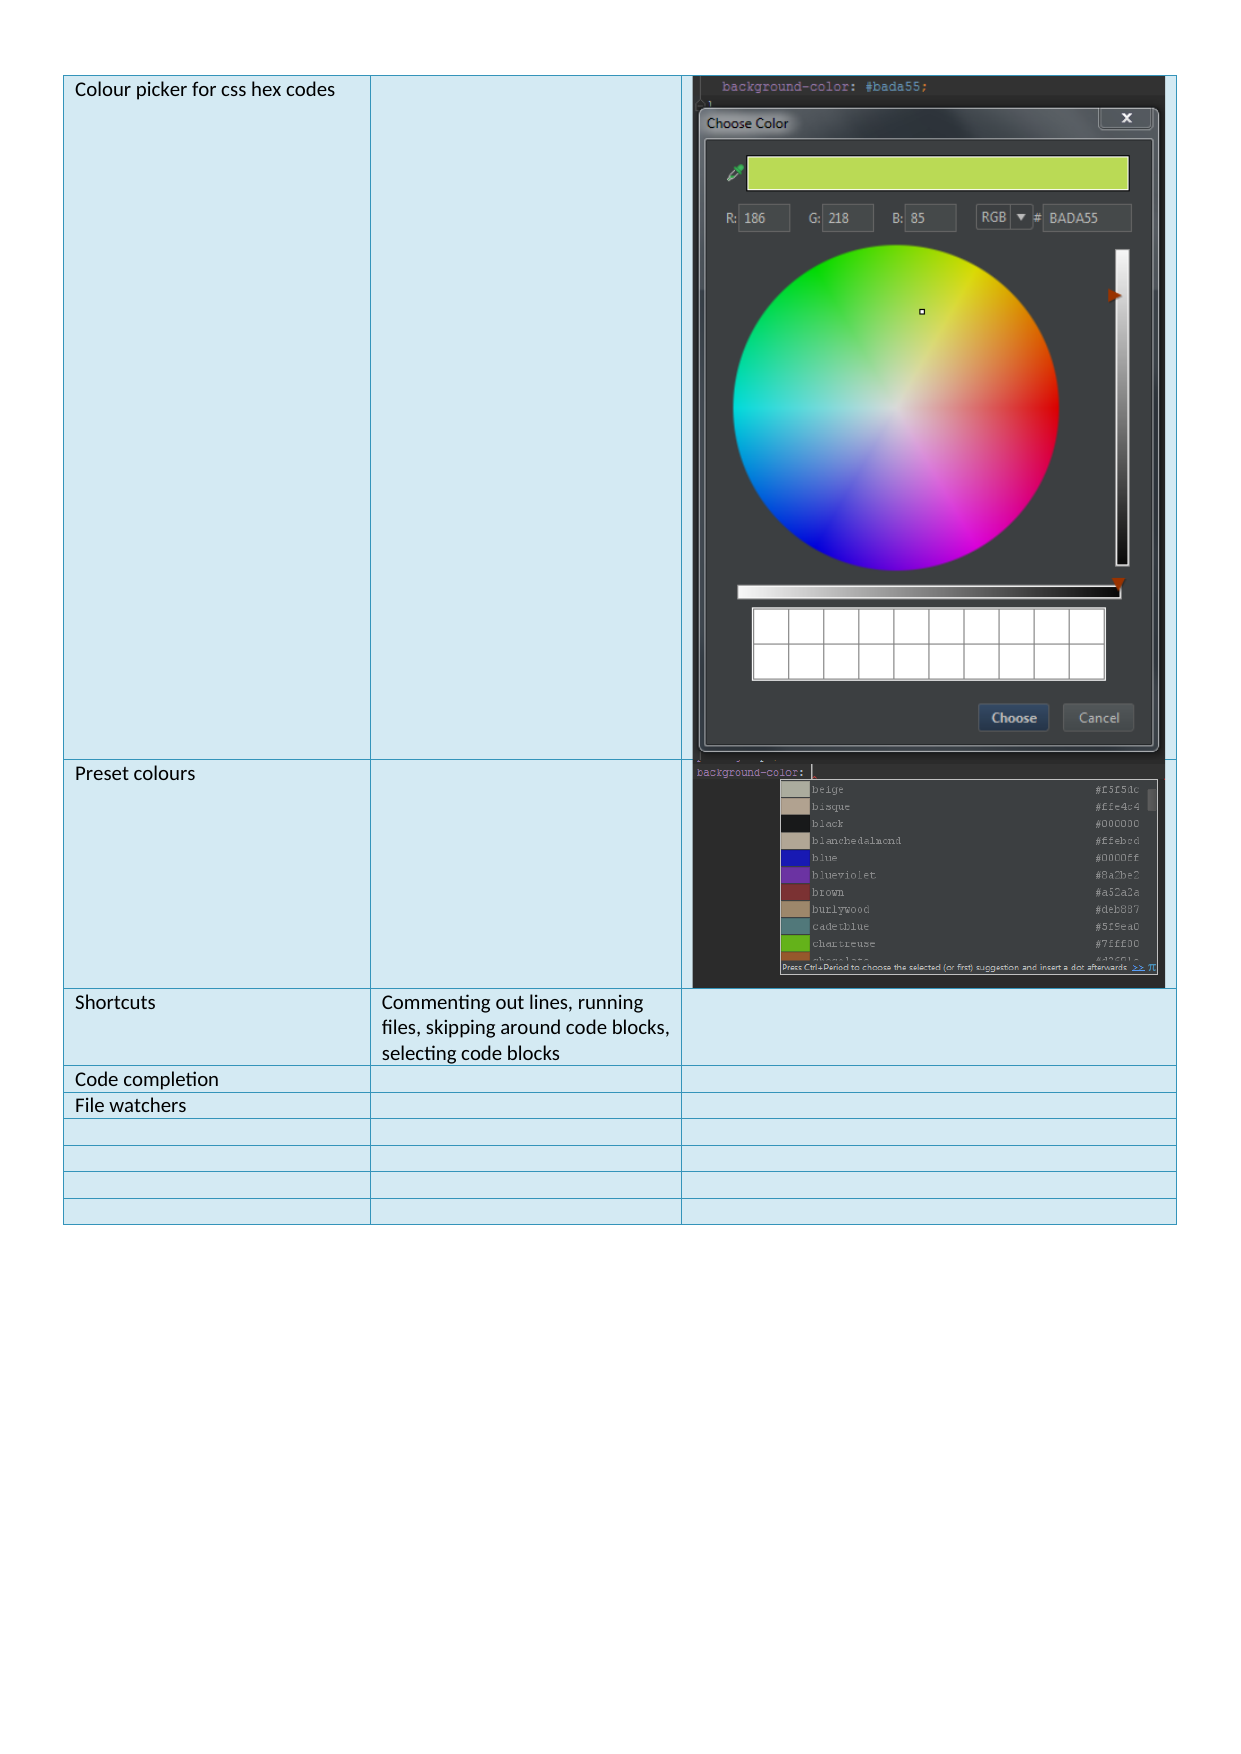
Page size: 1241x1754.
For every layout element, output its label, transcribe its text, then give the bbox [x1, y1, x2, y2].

table_cell Commenting out lines, running files, skipping around code blocks, selecting code blocks [371, 989, 681, 1065]
table_cell [371, 1093, 681, 1118]
table_cell [682, 1146, 1176, 1171]
table_cell [371, 1119, 681, 1144]
picture [692, 76, 1166, 988]
table_cell [371, 1199, 681, 1224]
table_cell [371, 1146, 681, 1171]
table_cell [682, 989, 1176, 1065]
table_cell [371, 1172, 681, 1197]
table_cell [1166, 760, 1176, 988]
table_cell [64, 1199, 370, 1224]
table_cell Shortcuts [64, 989, 370, 1065]
table_cell [682, 1093, 1176, 1118]
table_cell [1166, 76, 1176, 759]
table_cell Code completion [64, 1066, 370, 1092]
table_cell [682, 1119, 1176, 1144]
table_cell [64, 1119, 370, 1144]
table_cell [682, 760, 692, 988]
table_cell [64, 1146, 370, 1171]
table_cell [64, 1172, 370, 1197]
table_cell [371, 1066, 681, 1092]
table_cell File watchers [64, 1093, 370, 1118]
table_cell [371, 76, 681, 759]
table_cell [682, 1172, 1176, 1197]
table_cell [682, 1199, 1176, 1224]
table_cell Colour picker for css hex codes [64, 76, 370, 759]
table_cell [682, 1066, 1176, 1092]
table_cell [371, 760, 681, 988]
table_cell Preset colours [64, 760, 370, 988]
table_cell [682, 76, 692, 759]
